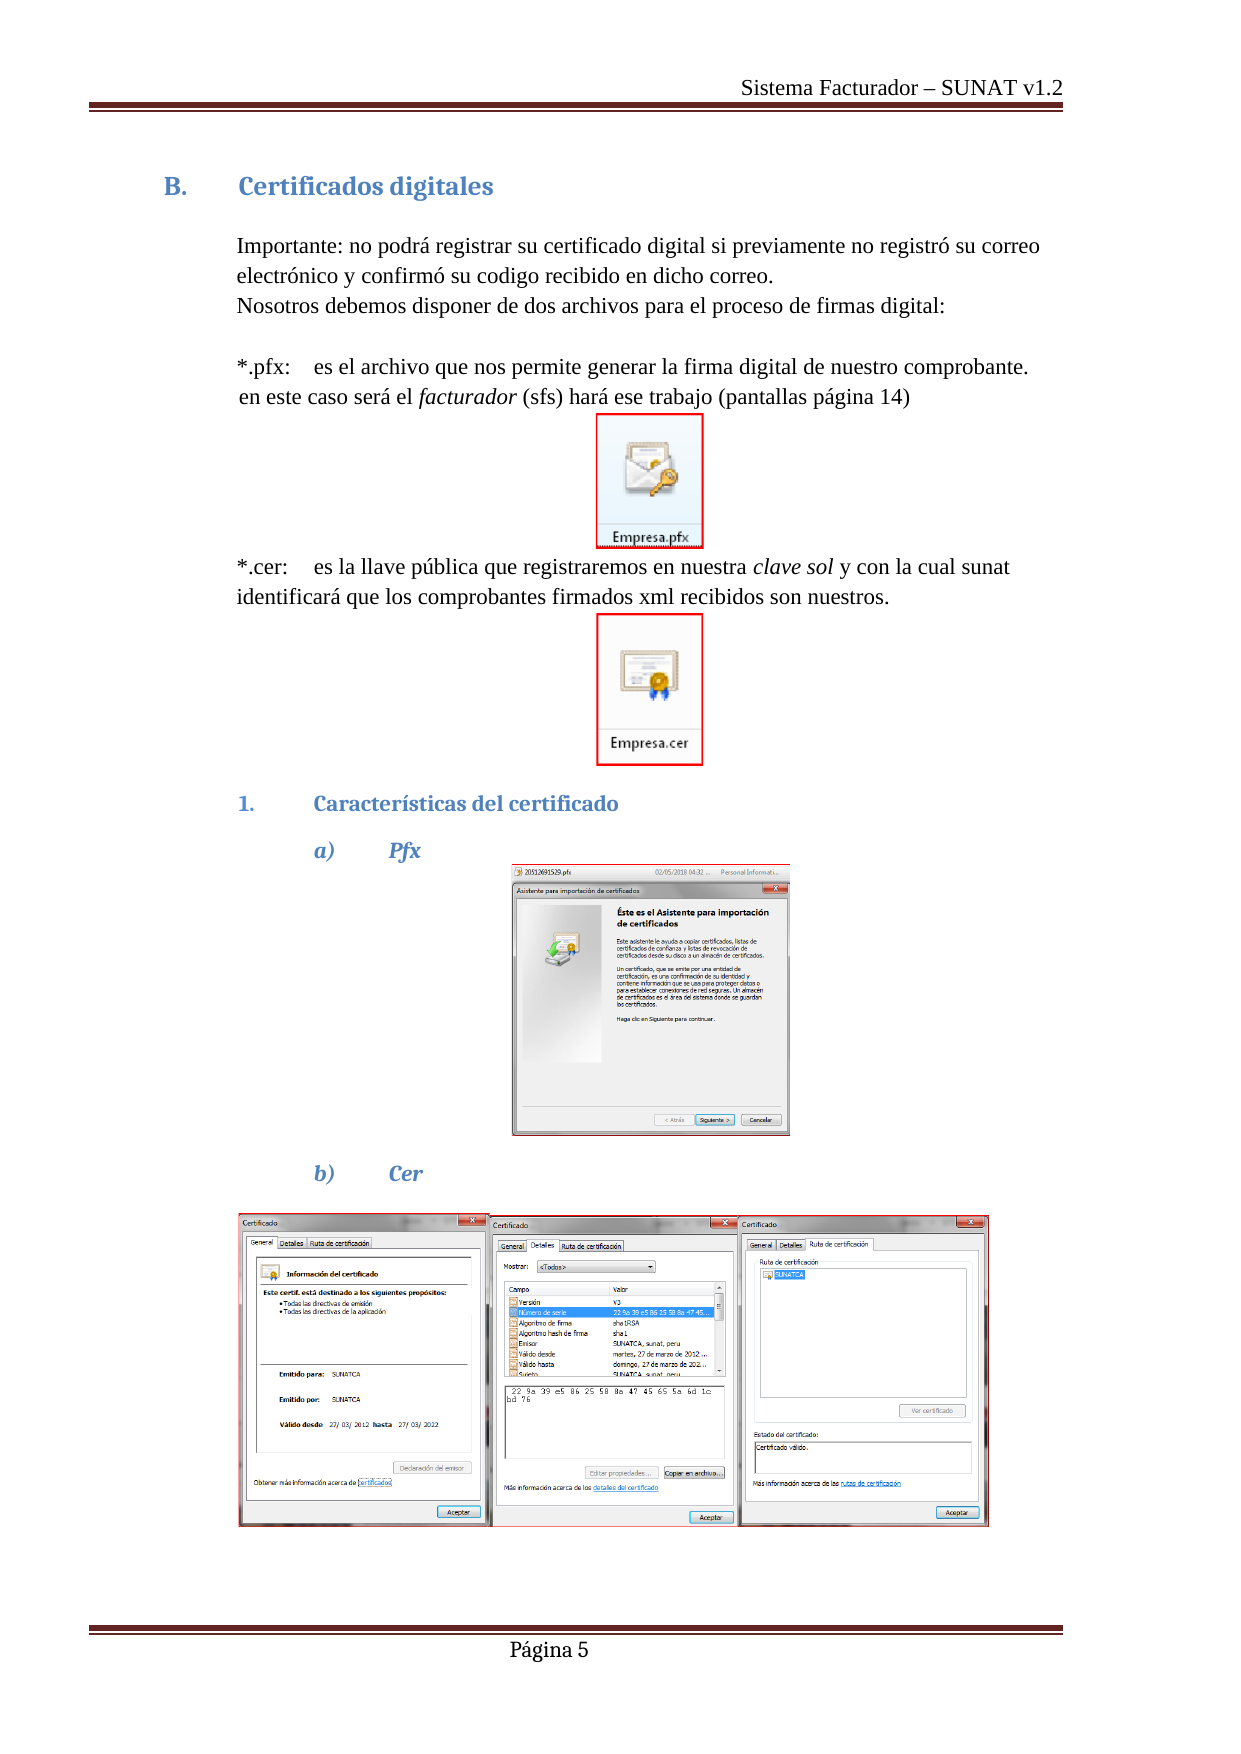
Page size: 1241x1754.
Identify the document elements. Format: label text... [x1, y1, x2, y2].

list *.pfx: es el archivo que nos permite generar la firma digital de nuestro comprobante. [236, 353, 1063, 379]
subtitle Cer [314, 1161, 1063, 1187]
list en este caso será el facturador (sfs) hará ese trabajo (pantallas página 14) [236, 383, 1063, 409]
subtitle Certificados digitales [164, 171, 1063, 202]
picture [595, 413, 704, 549]
list Nosotros debemos disponer de dos archivos para el proceso de firmas digital: [236, 293, 1063, 319]
picture [238, 1213, 989, 1527]
subtitle Características del certificado [239, 791, 1063, 817]
picture [511, 864, 790, 1136]
list Importante: no podrá registrar su certificado digital si previamente no registró su correo electrónico y confirmó su codigo recibido en dicho correo. [236, 232, 1063, 289]
picture [596, 613, 704, 766]
subtitle Pfx [314, 838, 1063, 864]
list *.cer: es la llave pública que registraremos en nuestra clave sol y con la cual sunat identificará que los comprobantes firmados xml recibidos son nuestros. [236, 553, 1063, 610]
